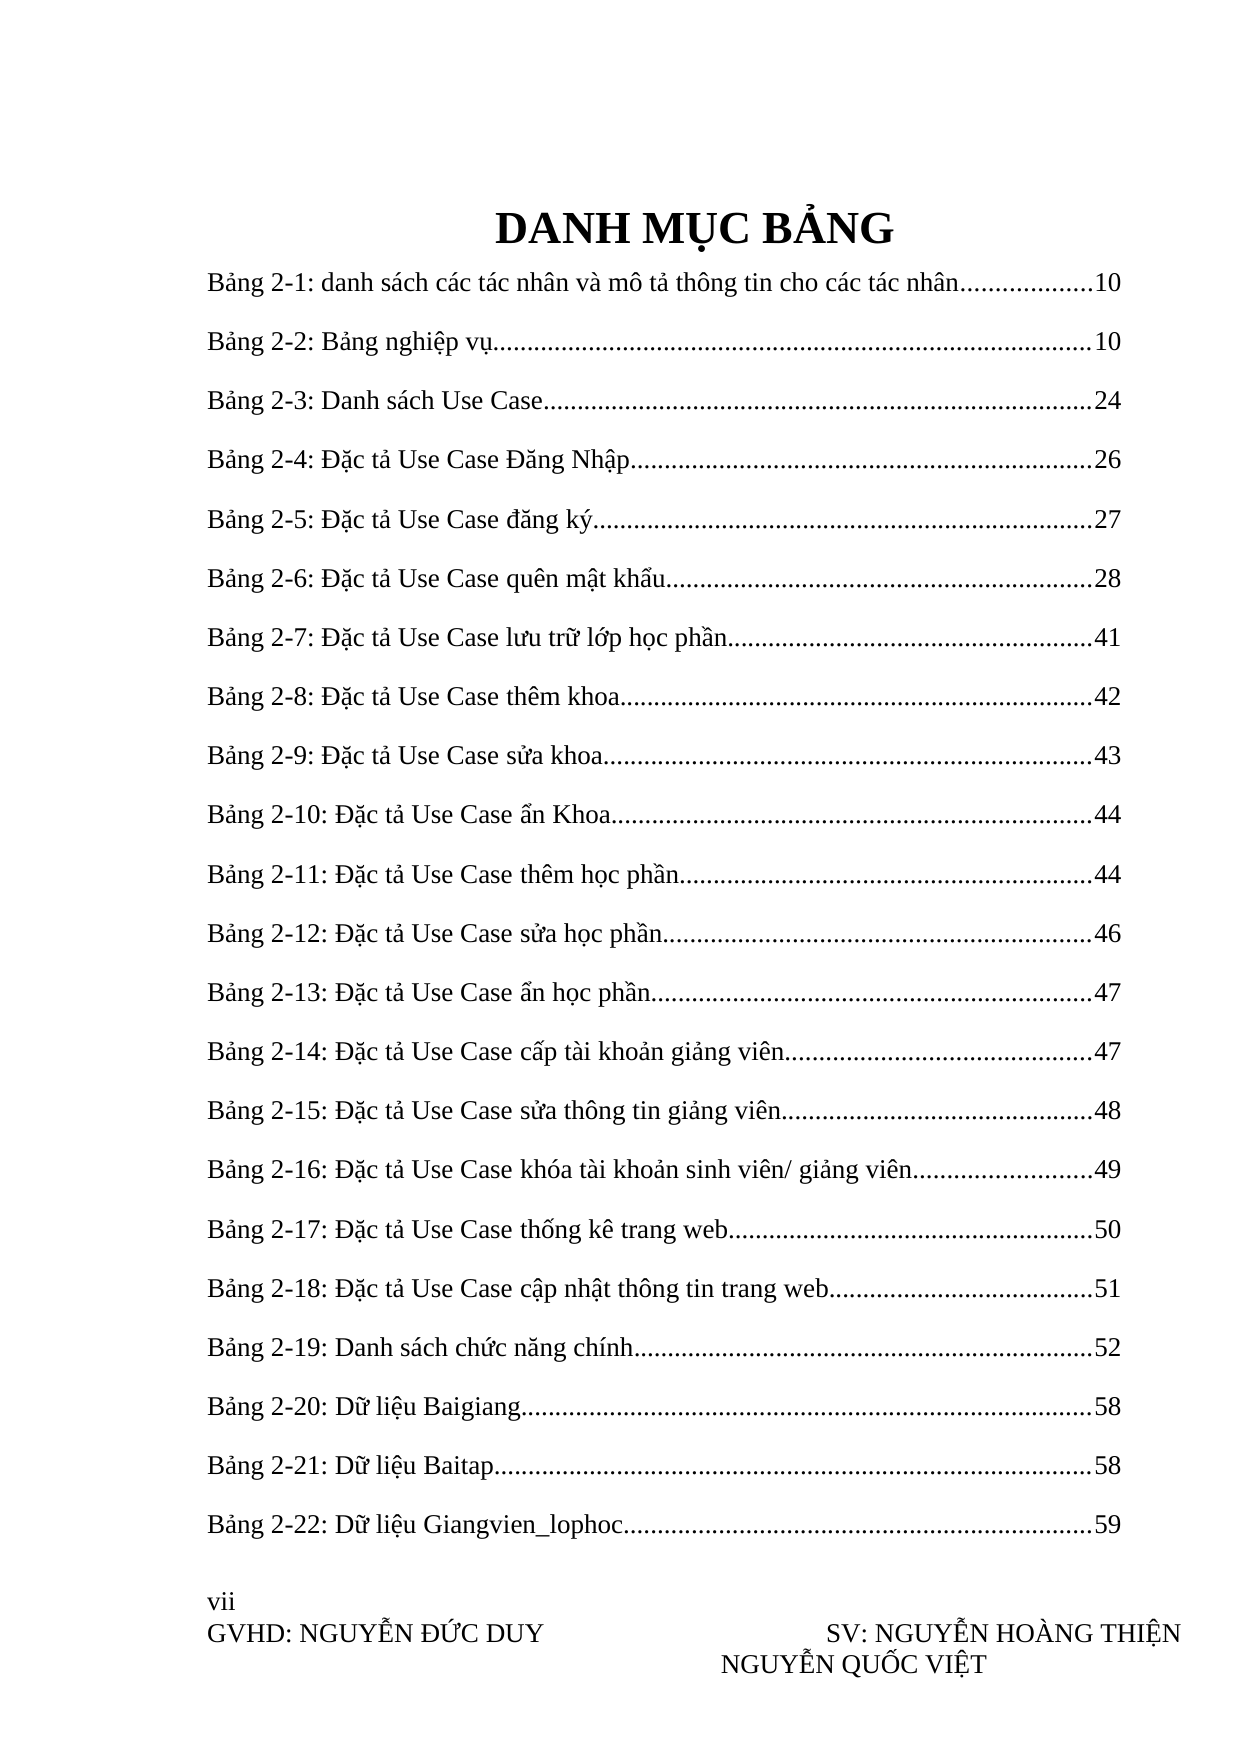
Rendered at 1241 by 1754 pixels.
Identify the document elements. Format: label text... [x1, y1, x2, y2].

text Bảng 2-11: Đặc tả Use Case thêm học phần 44 [207, 858, 1122, 889]
text Bảng 2-2: Bảng nghiệp vụ 10 [207, 325, 1122, 356]
text Bảng 2-7: Đặc tả Use Case lưu trữ lớp học phần 41 [207, 621, 1122, 652]
text Bảng 2-5: Đặc tả Use Case đăng ký 27 [207, 503, 1122, 534]
text Bảng 2-14: Đặc tả Use Case cấp tài khoản giảng viên 47 [207, 1035, 1122, 1066]
text Bảng 2-22: Dữ liệu Giangvien_lophoc 59 [207, 1509, 1122, 1540]
text Bảng 2-4: Đặc tả Use Case Đăng Nhập 26 [207, 444, 1122, 475]
text Bảng 2-9: Đặc tả Use Case sửa khoa 43 [207, 739, 1122, 771]
text Bảng 2-6: Đặc tả Use Case quên mật khẩu 28 [207, 562, 1122, 593]
text Bảng 2-16: Đặc tả Use Case khóa tài khoản sinh viên/ giảng viên 49 [207, 1154, 1122, 1185]
text Bảng 2-21: Dữ liệu Baitap 58 [207, 1449, 1122, 1481]
text Bảng 2-8: Đặc tả Use Case thêm khoa 42 [207, 680, 1122, 711]
text Bảng 2-1: danh sách các tác nhân và mô tả thông tin cho các tác nhân 10 [207, 266, 1122, 297]
text Bảng 2-10: Đặc tả Use Case ẩn Khoa 44 [207, 799, 1122, 830]
text Bảng 2-18: Đặc tả Use Case cập nhật thông tin trang web 51 [207, 1272, 1122, 1303]
text Bảng 2-13: Đặc tả Use Case ẩn học phần 47 [207, 976, 1122, 1007]
text Bảng 2-17: Đặc tả Use Case thống kê trang web 50 [207, 1213, 1122, 1244]
text Bảng 2-3: Danh sách Use Case 24 [207, 384, 1122, 416]
title DANH MỤC BẢNG [269, 201, 1122, 254]
text Bảng 2-20: Dữ liệu Baigiang 58 [207, 1390, 1122, 1421]
text Bảng 2-12: Đặc tả Use Case sửa học phần 46 [207, 917, 1122, 948]
text Bảng 2-19: Danh sách chức năng chính 52 [207, 1331, 1122, 1362]
text Bảng 2-15: Đặc tả Use Case sửa thông tin giảng viên 48 [207, 1094, 1122, 1126]
